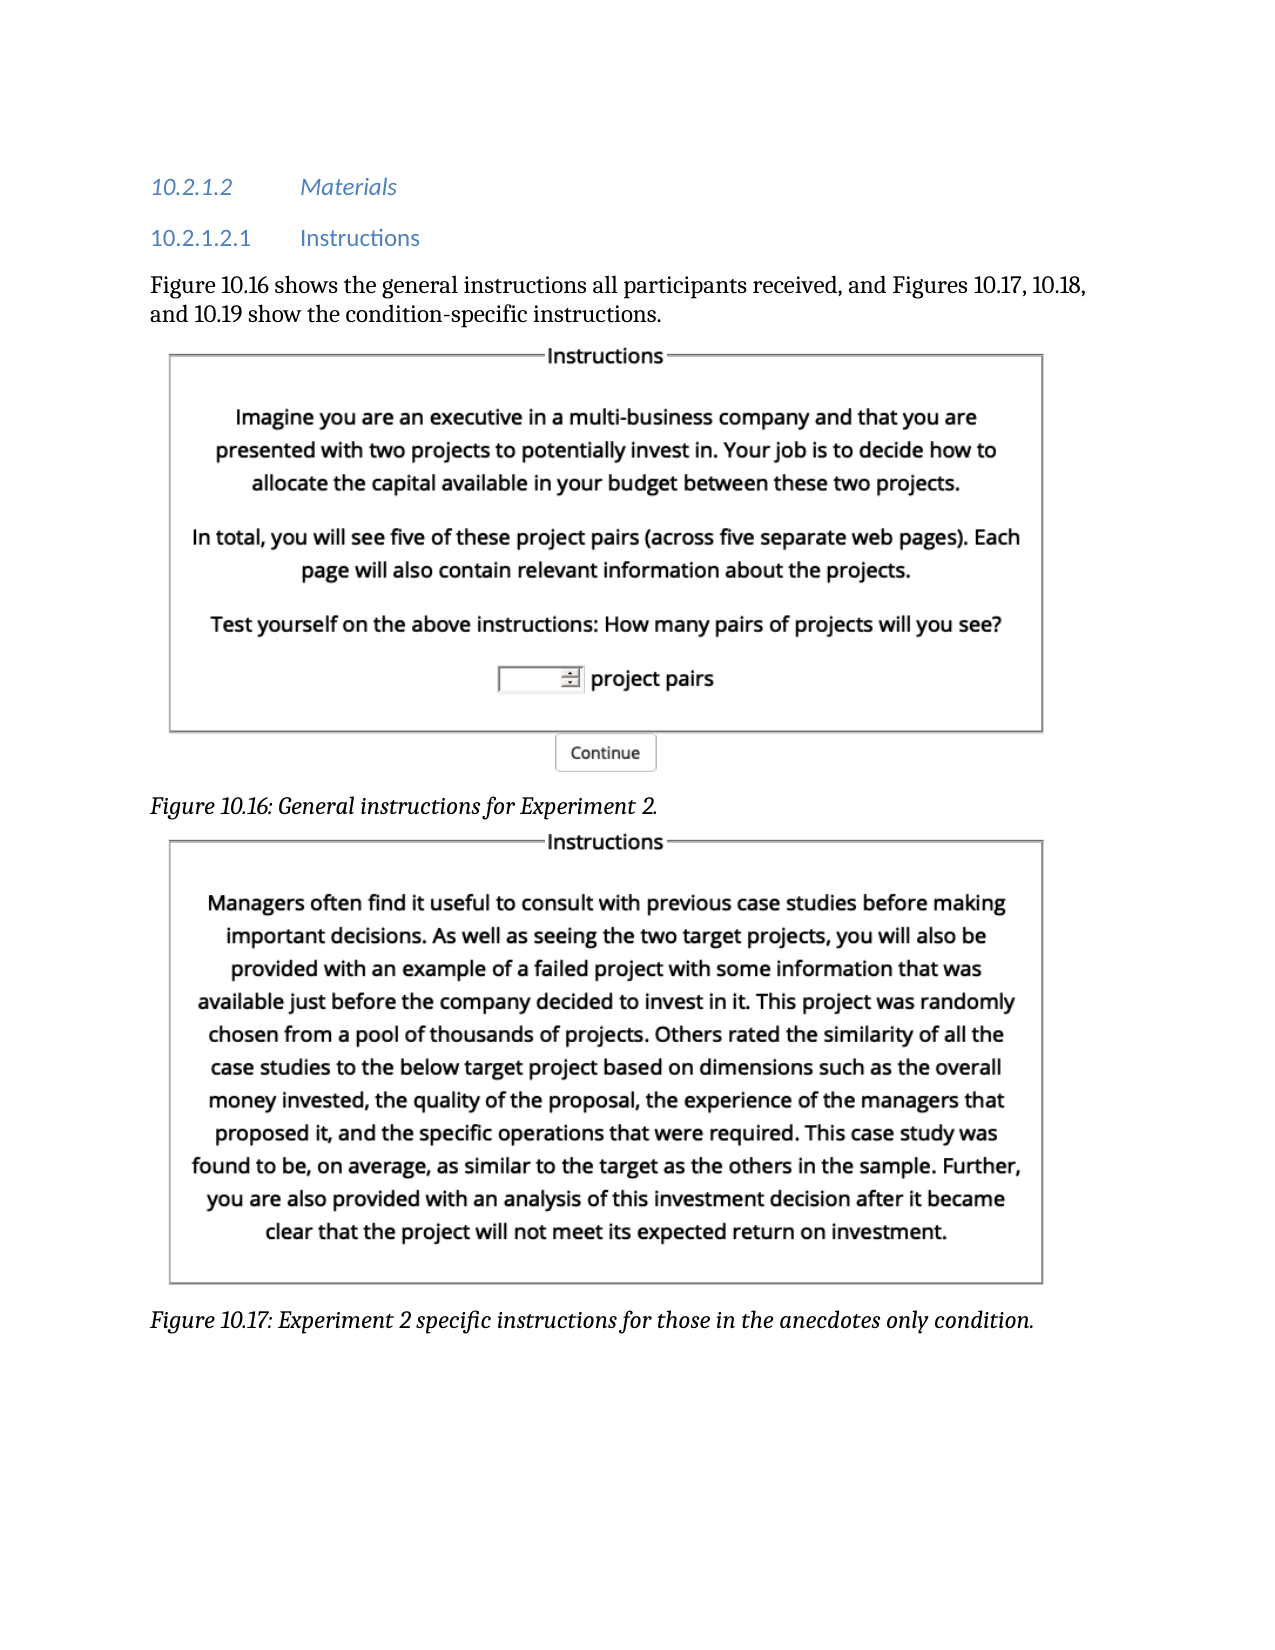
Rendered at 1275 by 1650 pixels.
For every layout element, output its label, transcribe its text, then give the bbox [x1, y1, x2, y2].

text Figure 10.16 shows the general instructions all participants received, and Figures 10.17, 10.18, and 10.19 show the condition-specific instructions. [150, 271, 1125, 329]
picture [168, 347, 1044, 772]
picture [168, 833, 1044, 1285]
subtitle 10.2.1.2.1 Instructions [150, 222, 1125, 253]
text Figure 10.17: Experiment 2 specific instructions for those in the anecdotes only condition. [150, 1306, 1125, 1334]
subtitle 10.2.1.2 Materials [150, 171, 1125, 201]
text Figure 10.16: General instructions for Experiment 2. [150, 792, 1125, 821]
